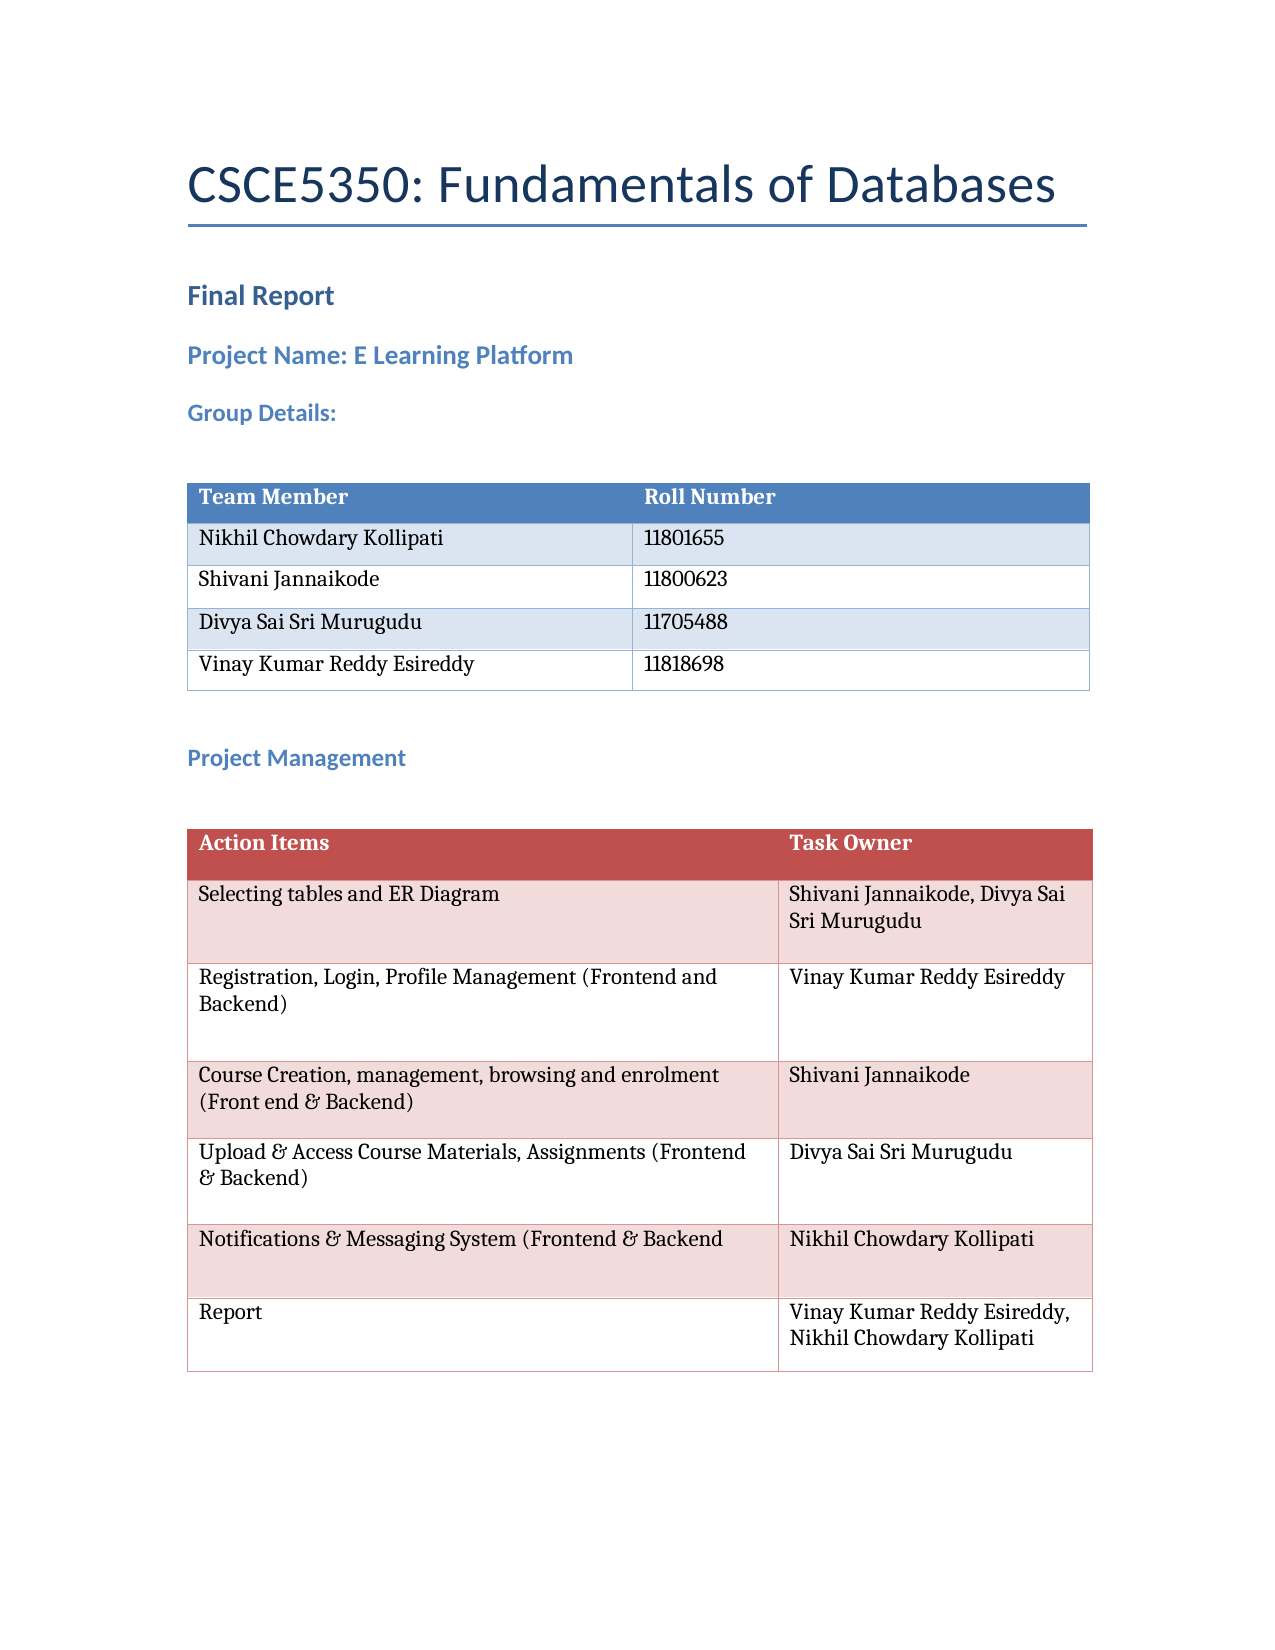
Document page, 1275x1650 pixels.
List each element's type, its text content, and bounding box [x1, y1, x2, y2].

table_header Task Owner [779, 830, 1092, 880]
table_cell Shivani Jannaikode, Divya Sai Sri Murugudu [779, 881, 1092, 963]
table_cell 11801655 [633, 524, 1089, 565]
table_cell 11705488 [633, 609, 1089, 649]
table_header Action Items [188, 830, 778, 880]
table_cell Shivani Jannaikode [188, 566, 632, 608]
subtitle Project Management [187, 742, 1087, 773]
table_cell Selecting tables and ER Diagram [188, 881, 778, 963]
table_cell Notifications & Messaging System (Frontend & Backend [188, 1225, 778, 1297]
table_cell Divya Sai Sri Murugudu [779, 1139, 1092, 1224]
subtitle Group Details: [187, 397, 1087, 428]
table_cell Upload & Access Course Materials, Assignments (Frontend & Backend) [188, 1139, 778, 1224]
table_cell Vinay Kumar Reddy Esireddy [188, 651, 632, 690]
table_cell Course Creation, management, browsing and enrolment (Front end & Backend) [188, 1062, 778, 1138]
table_cell 11800623 [633, 566, 1089, 608]
subtitle Final Report [187, 277, 1087, 312]
table_cell Vinay Kumar Reddy Esireddy, Nikhil Chowdary Kollipati [779, 1299, 1092, 1371]
subtitle Project Name: E Learning Platform [187, 338, 1087, 371]
table_cell Shivani Jannaikode [779, 1062, 1092, 1138]
table_cell Nikhil Chowdary Kollipati [779, 1225, 1092, 1297]
title CSCE5350: Fundamentals of Databases [187, 150, 1087, 227]
table_cell Divya Sai Sri Murugudu [188, 609, 632, 649]
table_cell Registration, Login, Profile Management (Frontend and Backend) [188, 964, 778, 1061]
table_header Roll Number [633, 484, 1089, 523]
table_cell Report [188, 1299, 778, 1371]
table_cell 11818698 [633, 651, 1089, 690]
table_cell Nikhil Chowdary Kollipati [188, 524, 632, 565]
table_header Team Member [188, 484, 632, 523]
table_cell Vinay Kumar Reddy Esireddy [779, 964, 1092, 1061]
